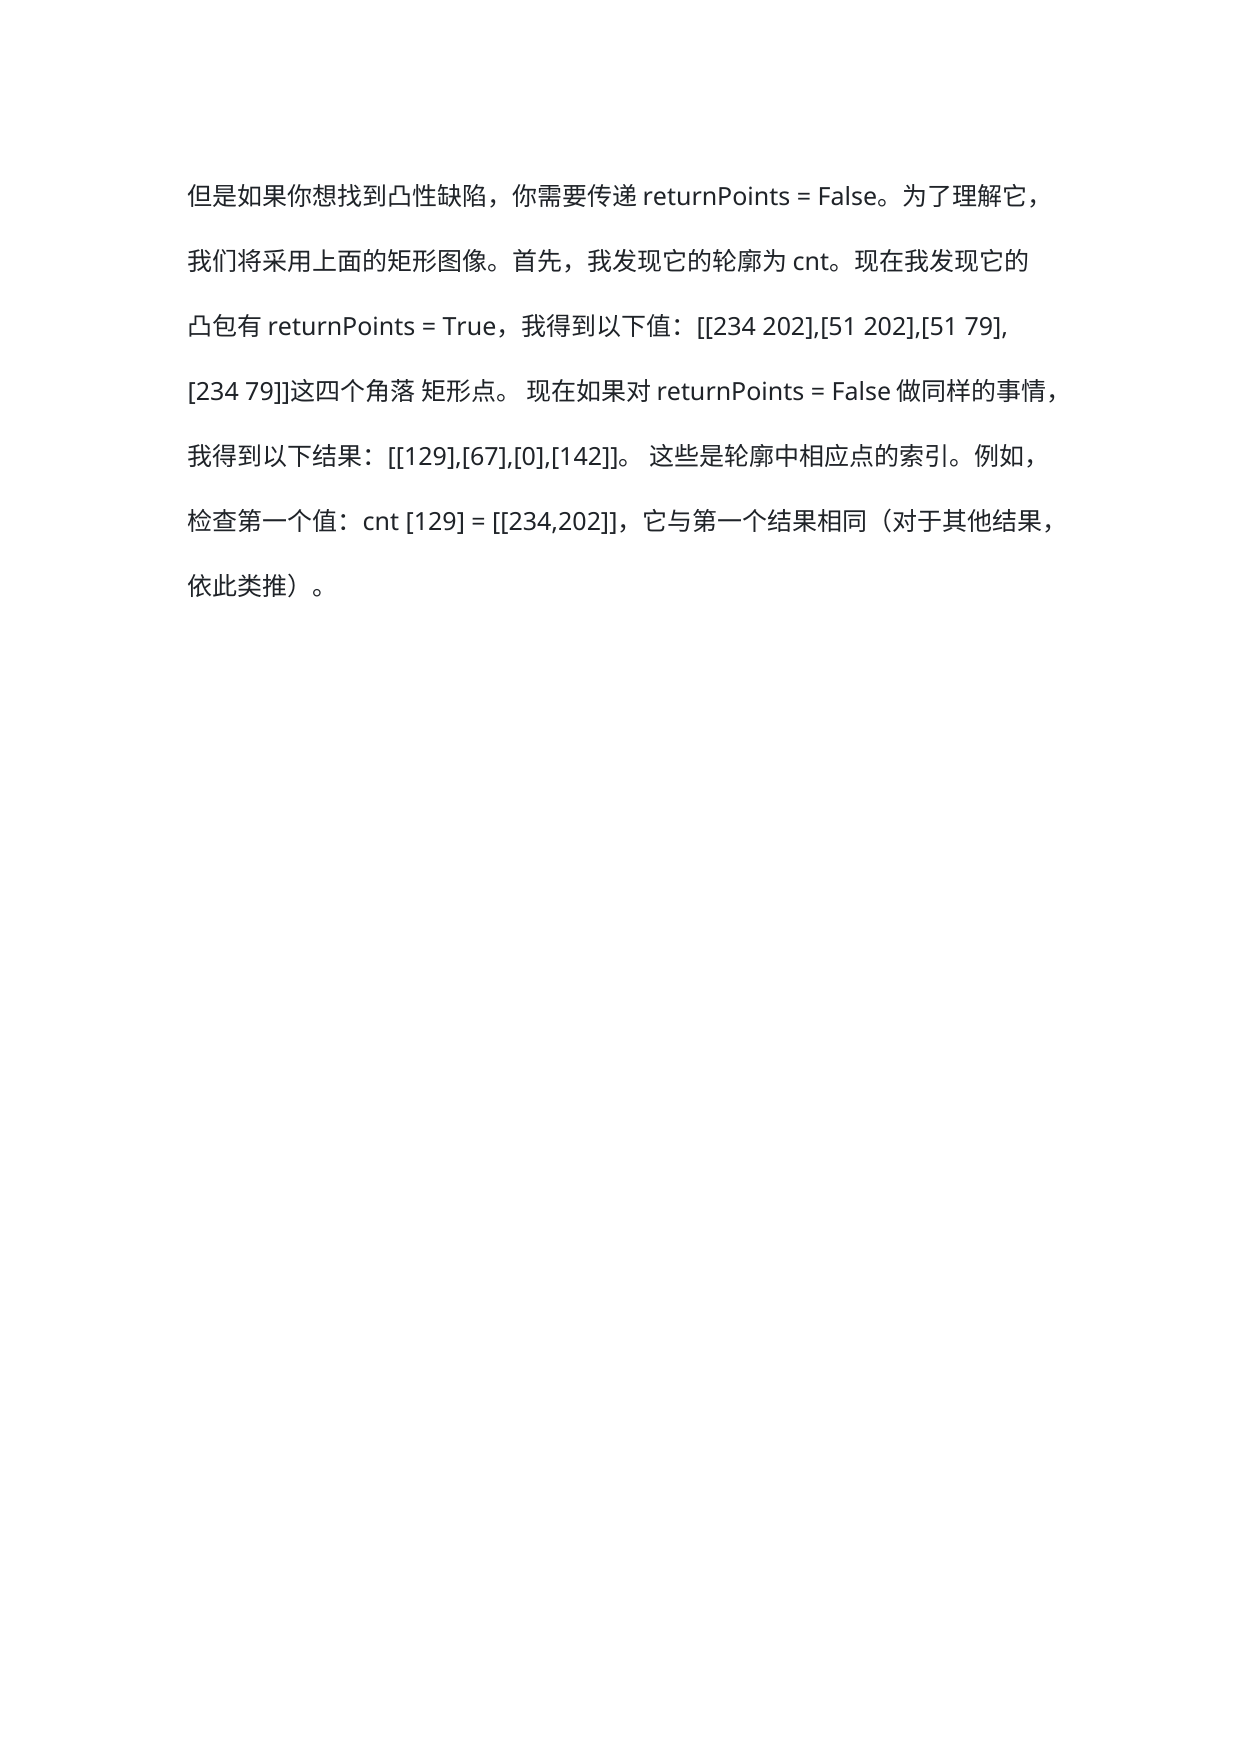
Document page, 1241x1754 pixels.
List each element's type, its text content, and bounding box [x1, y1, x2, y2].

text 但是如果你想找到凸性缺陷，你需要传递returnPoints = False。为了理解它，我们将采用上面的矩形图像。首先，我发现它的轮廓为cnt。现在我发现它的凸包有returnPoints = True，我得到以下值：[[234 202],[51 202],[51 79],[234 79]]这四个角落 矩形点。 现在如果对returnPoints = False做同样的事情，我得到以下结果：[[129],[67],[0],[142]]。 这些是轮廓中相应点的索引。例如，检查第一个值：cnt [129] = [[234,202]]，它与第一个结果相同（对于其他结果，依此类推）。 [187, 162, 1053, 617]
